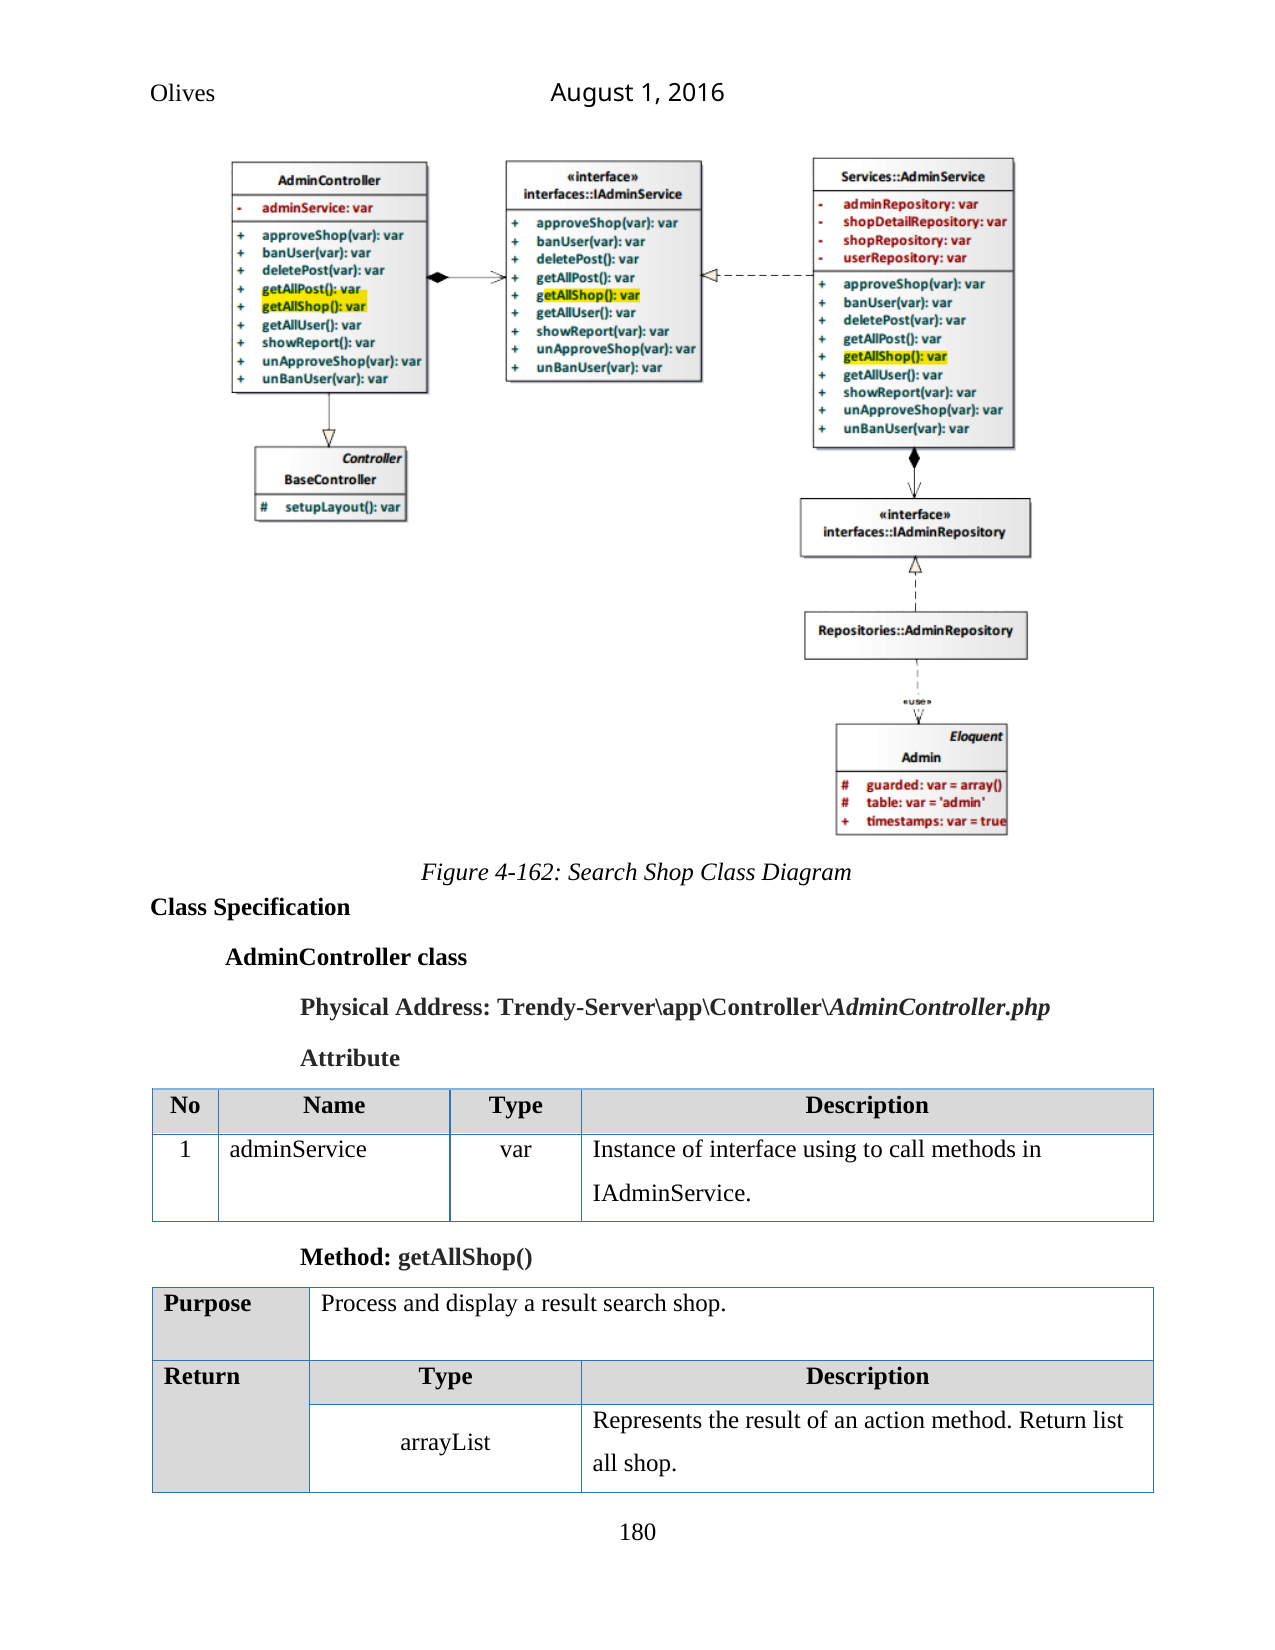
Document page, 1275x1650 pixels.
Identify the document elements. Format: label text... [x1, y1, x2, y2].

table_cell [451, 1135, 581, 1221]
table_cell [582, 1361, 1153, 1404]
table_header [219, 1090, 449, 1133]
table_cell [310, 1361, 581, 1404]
subtitle Attribute [300, 1038, 1125, 1073]
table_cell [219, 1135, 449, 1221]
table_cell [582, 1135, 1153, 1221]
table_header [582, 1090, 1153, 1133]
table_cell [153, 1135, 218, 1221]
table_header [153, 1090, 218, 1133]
subtitle Class Specification [150, 887, 1125, 922]
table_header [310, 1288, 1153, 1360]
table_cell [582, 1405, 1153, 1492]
subtitle Physical Address: Trendy-Server\app\Controller\AdminController.php [300, 987, 1125, 1023]
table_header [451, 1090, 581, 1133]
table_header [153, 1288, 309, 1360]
picture [223, 150, 1052, 847]
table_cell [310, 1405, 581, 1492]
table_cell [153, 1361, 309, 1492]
subtitle Method: getAllShop() [300, 1237, 1125, 1272]
subtitle AdminController class [225, 937, 1125, 972]
